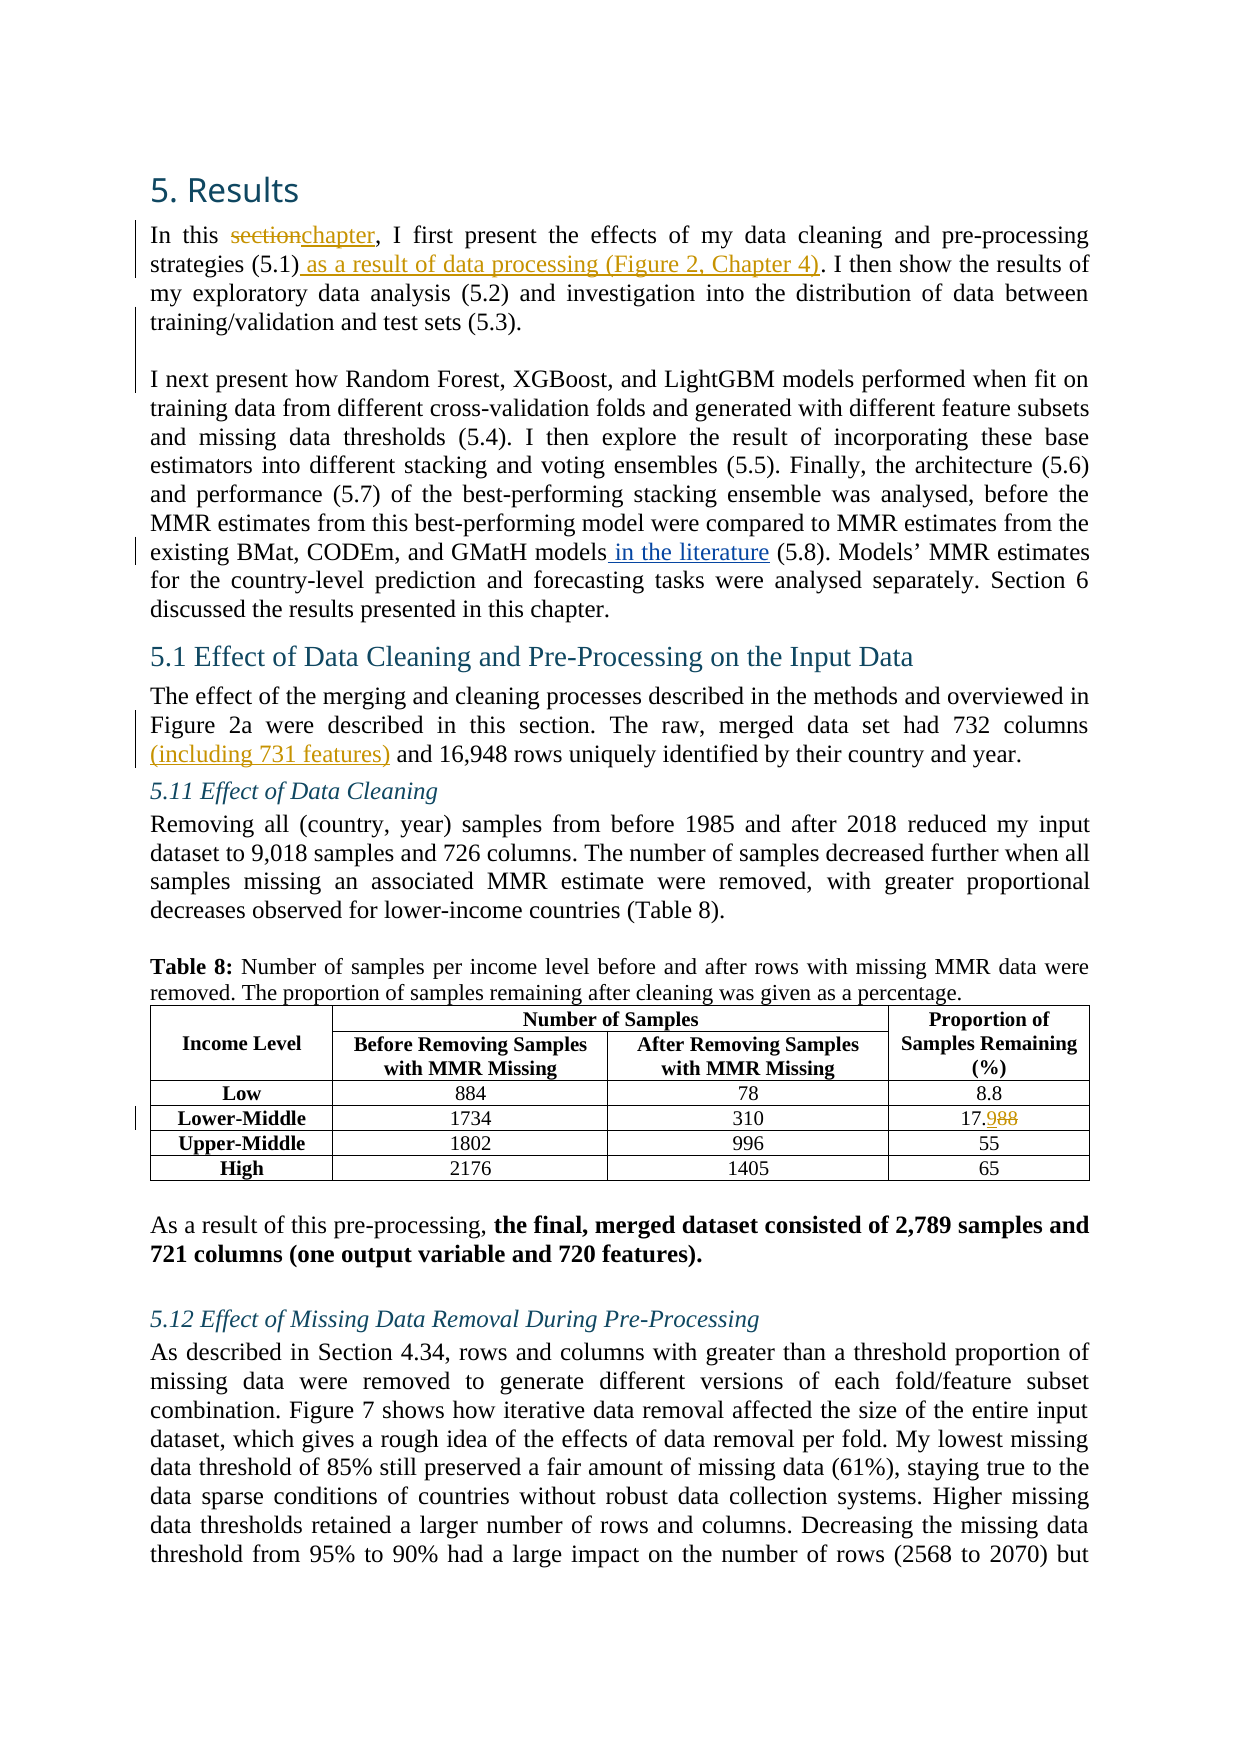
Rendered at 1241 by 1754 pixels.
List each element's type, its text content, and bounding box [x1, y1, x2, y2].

table_cell 884 [333, 1081, 607, 1105]
table_cell 996 [608, 1131, 888, 1155]
table_cell 65 [889, 1156, 1089, 1180]
text I next present how Random Forest, XGBoost, and LightGBM models performed when fit on training data from different cross-validation folds and generated with different feature subsets and missing data thresholds (5.4). I then explore the result of incorporating these base estimators into different stacking and voting ensembles (5.5). Finally, the architecture (5.6) and performance (5.7) of the best-performing stacking ensemble was analysed, before the MMR estimates from this best-performing model were compared to MMR estimates from the existing BMat, CODEm, and GMatH models (5.8). Models’ MMR estimates for the country-level prediction and forecasting tasks were analysed separately. Section 6 discussed the results presented in this chapter. [150, 364, 1090, 623]
subtitle 5. Results [150, 167, 1090, 212]
text In this , I first present the effects of my data cleaning and pre-processing strategies (5.1). I then show the results of my exploratory data analysis (5.2) and investigation into the distribution of data between training/validation and test sets (5.3). [150, 220, 1090, 335]
table_cell High [151, 1156, 332, 1180]
table_cell 55 [889, 1131, 1089, 1155]
table_cell 17. [889, 1106, 1089, 1130]
table_cell 310 [608, 1106, 888, 1130]
subtitle 5.1 Effect of Data Cleaning and Pre-Processing on the Input Data [150, 639, 1090, 673]
text Removing all (country, year) samples from before 1985 and after 2018 reduced my input dataset to 9,018 samples and 726 columns. The number of samples decreased further when all samples missing an associated MMR estimate were removed, with greater proportional decreases observed for lower-income countries (Table 8). [150, 809, 1090, 924]
text Table 8: Number of samples per income level before and after rows with missing MMR data were removed. The proportion of samples remaining after cleaning was given as a percentage. [150, 953, 1090, 1005]
table_cell After Removing Samples with MMR Missing [608, 1032, 888, 1080]
table_cell Low [151, 1081, 332, 1105]
table_cell 8.8 [889, 1081, 1089, 1105]
table_header Income Level [151, 1006, 332, 1080]
text The effect of the merging and cleaning processes described in the methods and overviewed in Figure 2a were described in this section. The raw, merged data set had 732 columns and 16,948 rows uniquely identified by their country and year. [150, 681, 1090, 768]
text As a result of this pre-processing, the final, merged dataset consisted of 2,789 samples and 721 columns (one output variable and 720 features). [150, 1210, 1090, 1267]
subtitle 5.12 Effect of Missing Data Removal During Pre-Processing [150, 1304, 1090, 1333]
table_header Proportion of Samples Remaining (%) [889, 1006, 1089, 1080]
table_header Number of Samples [333, 1006, 888, 1031]
table_cell 2176 [333, 1156, 607, 1180]
table_cell 1405 [608, 1156, 888, 1180]
table_cell Before Removing Samples with MMR Missing [333, 1032, 607, 1080]
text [150, 1337, 1090, 1567]
table_cell 78 [608, 1081, 888, 1105]
table_cell Upper-Middle [151, 1131, 332, 1155]
table_cell Lower-Middle [151, 1106, 332, 1130]
table_cell 1734 [333, 1106, 607, 1130]
subtitle 5.11 Effect of Data Cleaning [150, 776, 1090, 805]
table_cell 1802 [333, 1131, 607, 1155]
